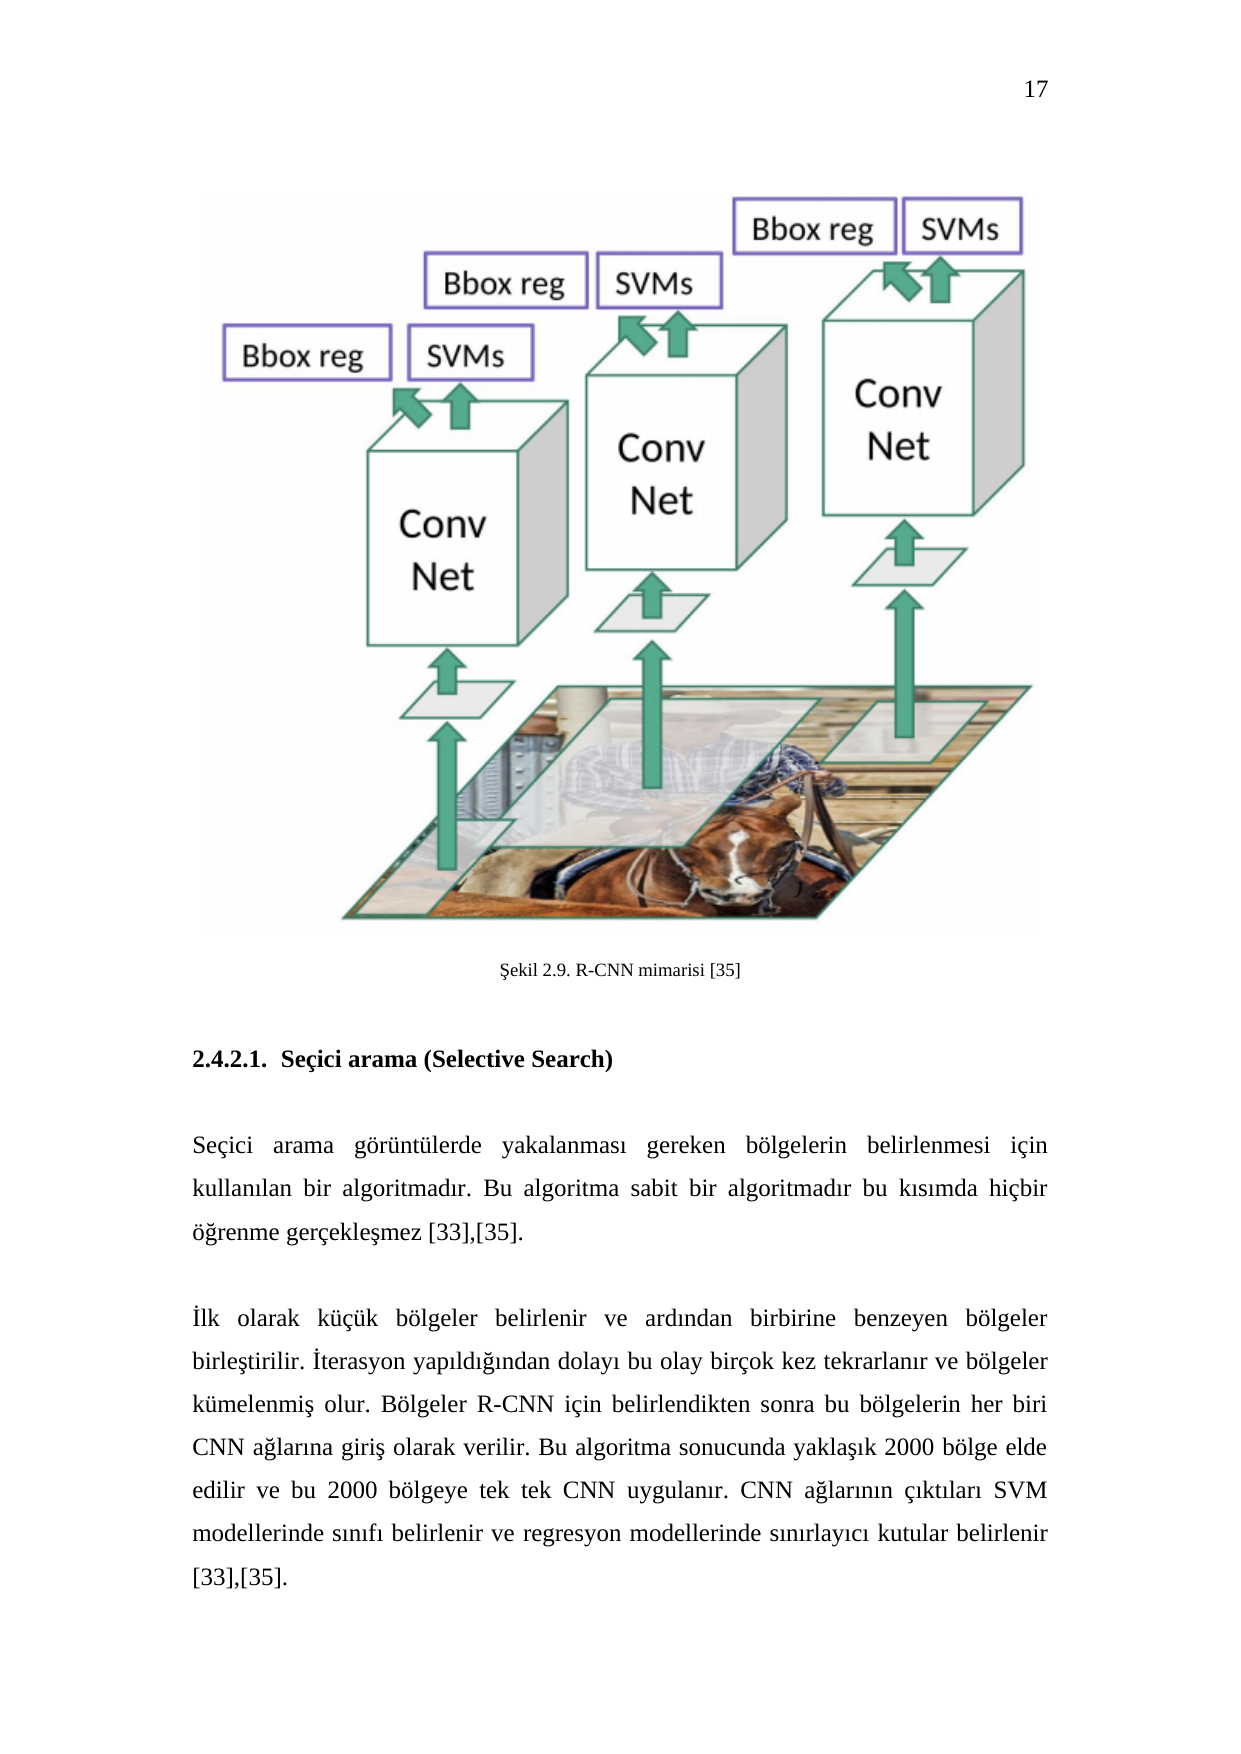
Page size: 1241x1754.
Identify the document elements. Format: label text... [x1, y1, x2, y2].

text İlk olarak küçük bölgeler belirlenir ve ardından birbirine benzeyen bölgeler birleştirilir. İterasyon yapıldığından dolayı bu olay birçok kez tekrarlanır ve bölgeler kümelenmiş olur. Bölgeler R-CNN için belirlendikten sonra bu bölgelerin her biri CNN ağlarına giriş olarak verilir. Bu algoritma sonucunda yaklaşık 2000 bölge elde edilir ve bu 2000 bölgeye tek tek CNN uygulanır. CNN ağlarının çıktıları SVM modellerinde sınıfı belirlenir ve regresyon modellerinde sınırlayıcı kutular belirlenir [33],[35]. [192, 1303, 1048, 1590]
picture [192, 177, 1049, 945]
text Şekil 2.9. R-CNN mimarisi [35] [192, 958, 1048, 980]
text Seçici arama (Selective Search) [192, 1044, 1048, 1073]
text Seçici arama görüntülerde yakalanması gereken bölgelerin belirlenmesi için kullanılan bir algoritmadır. Bu algoritma sabit bir algoritmadır bu kısımda hiçbir öğrenme gerçekleşmez [33],[35]. [192, 1130, 1048, 1245]
